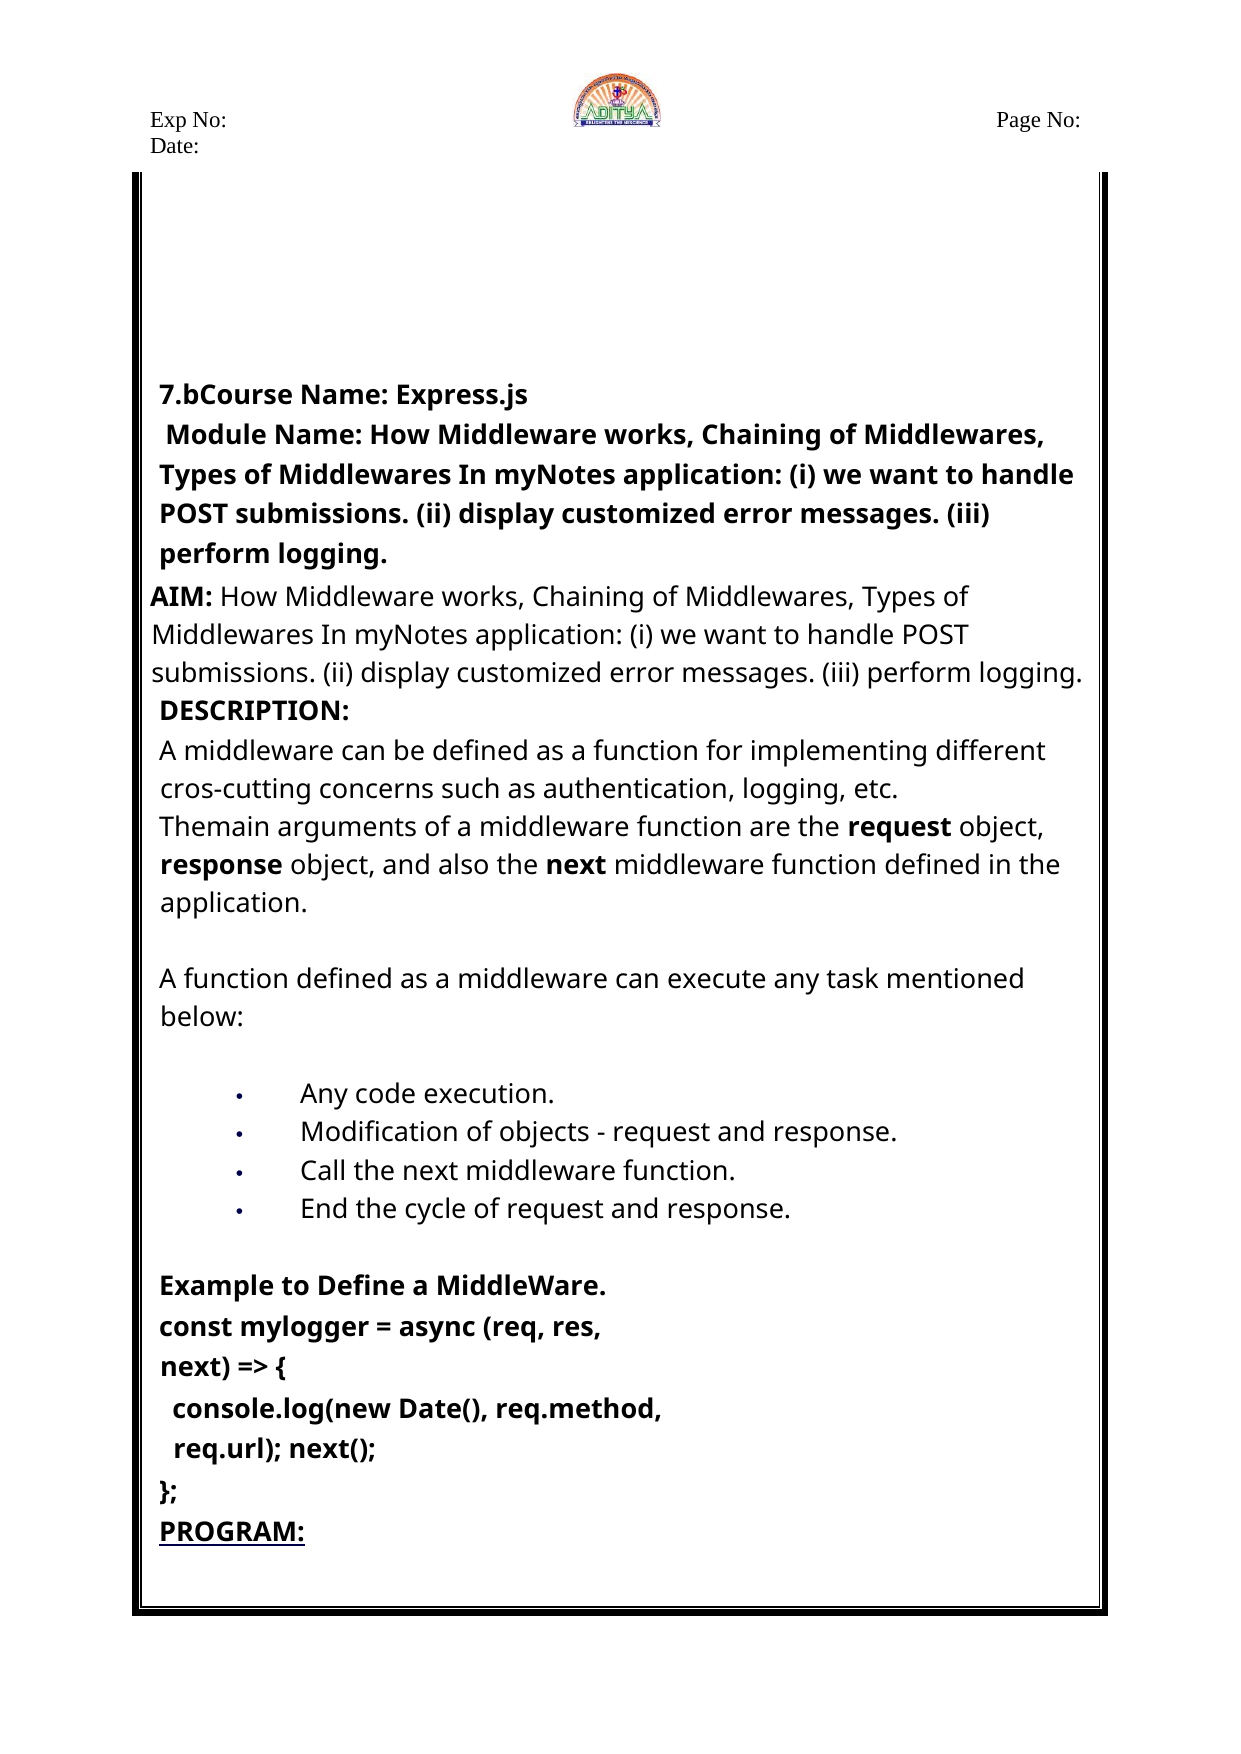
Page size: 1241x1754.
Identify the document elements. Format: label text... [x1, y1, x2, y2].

text }; [159, 1471, 673, 1508]
list End the cycle of request and response. [236, 1189, 1097, 1226]
text A function defined as a middleware can execute any task mentioned below: [159, 960, 1097, 1035]
list Modification of objects - request and response. [236, 1113, 1097, 1149]
picture [572, 73, 661, 127]
text Themain arguments of a middleware function are the request object, response object, and also the next middleware function defined in the application. [159, 808, 1097, 921]
text PROGRAM: [159, 1512, 1097, 1549]
text console.log(new Date(), req.method, req.url); next(); [172, 1389, 673, 1467]
list Any code execution. [236, 1074, 1097, 1111]
text const mylogger = async (req, res, next) => { [159, 1307, 673, 1385]
list Call the next middleware function. [236, 1151, 1097, 1188]
text 7.bCourse Name: Express.js [159, 375, 1097, 412]
text DESCRIPTION: [159, 691, 1097, 728]
text Module Name: How Middleware works, Chaining of Middlewares, Types of Middlewares In myNotes application: (i) we want to handle POST submissions. (ii) display customized error messages. (iii) perform logging. [159, 415, 1097, 572]
text Example to Define a MiddleWare. [159, 1266, 673, 1303]
text A middleware can be defined as a function for implementing different cros-cutting concerns such as authentication, logging, etc. [159, 731, 1097, 806]
text AIM: How Middleware works, Chaining of Middlewares, Types of Middlewares In myNotes application: (i) we want to handle POST submissions. (ii) display customized error messages. (iii) perform logging. [150, 578, 1097, 690]
